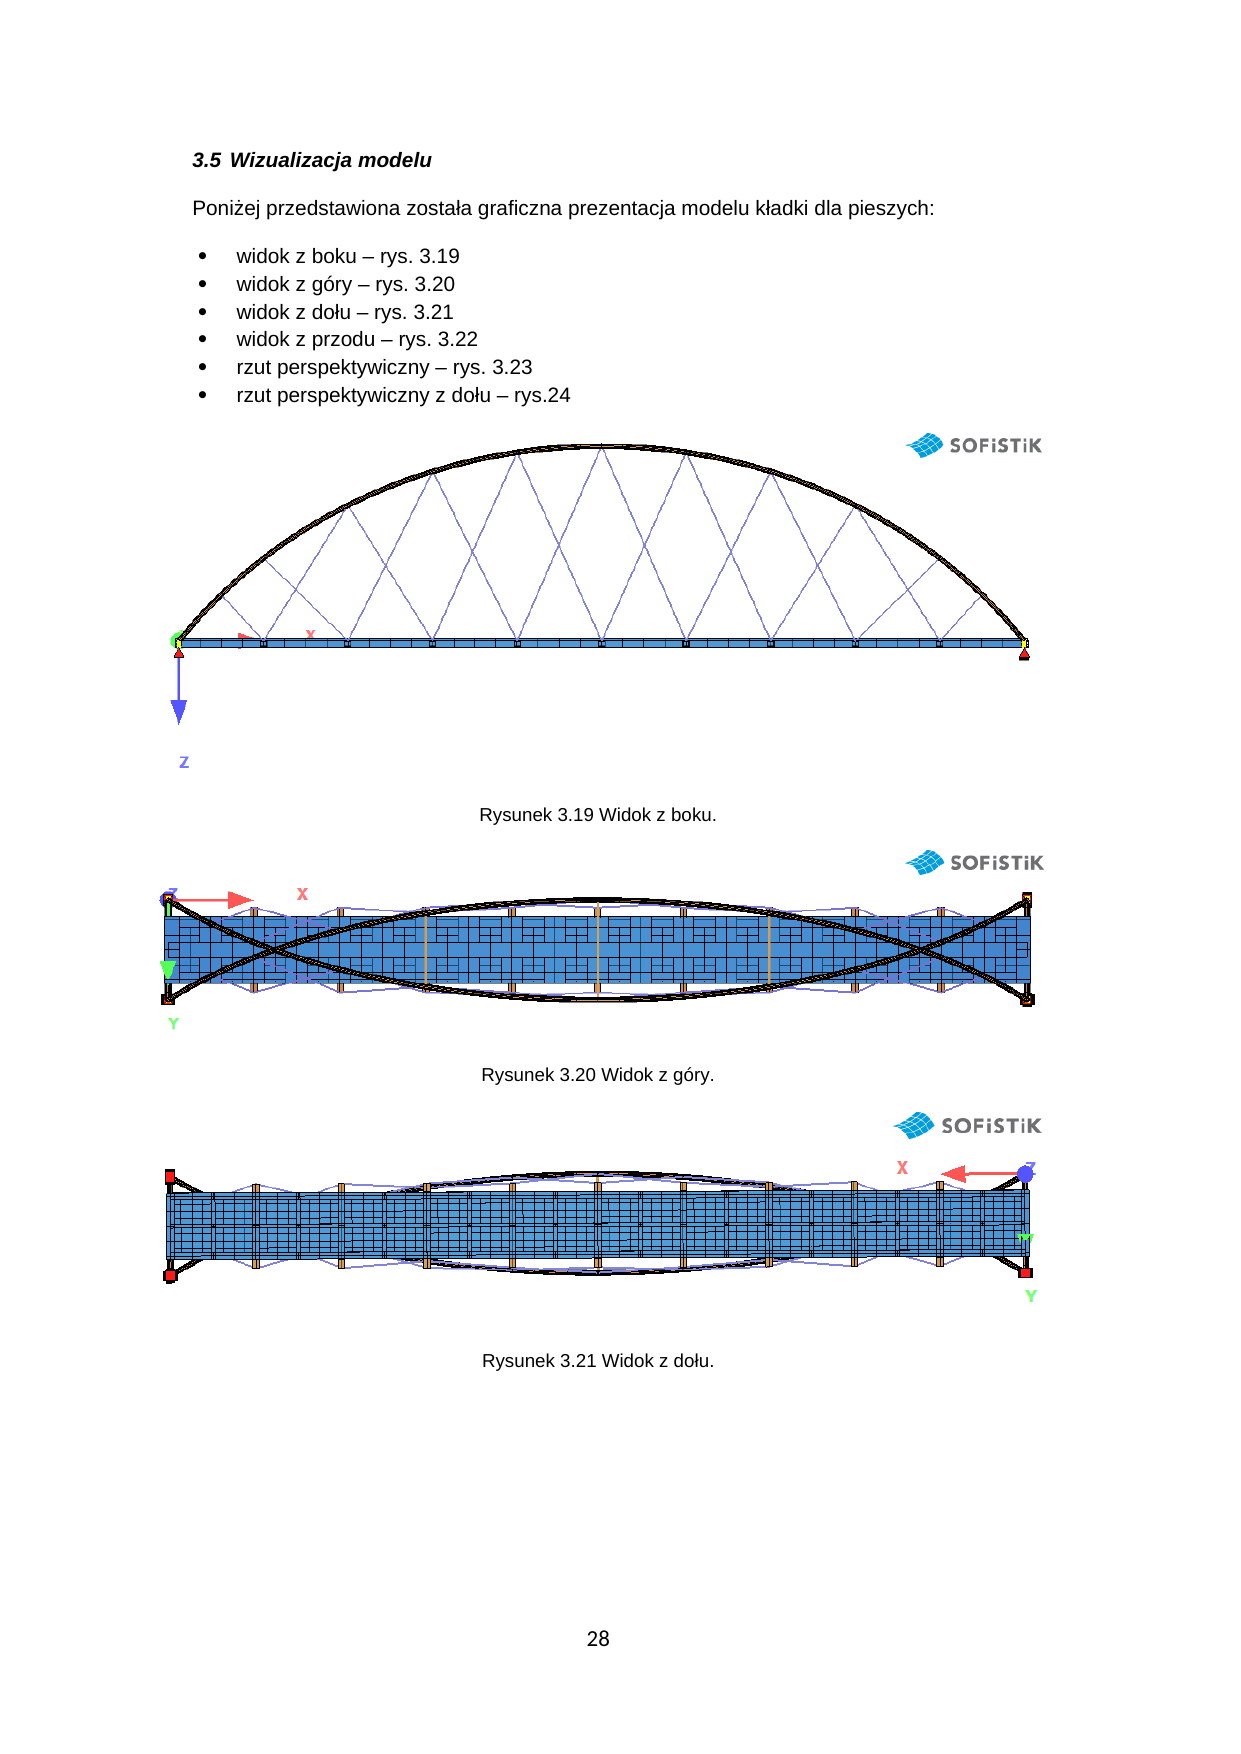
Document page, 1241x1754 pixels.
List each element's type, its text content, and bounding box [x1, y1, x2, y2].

picture [147, 846, 1048, 1039]
list rzut perspektywiczny z dołu – rys.24 [199, 382, 1048, 406]
picture [148, 430, 1048, 779]
list widok z dołu – rys. 3.21 [199, 299, 1048, 324]
text Poniżej przedstawiona została graficzna prezentacja modelu kładki dla pieszych: [148, 196, 1048, 220]
list rzut perspektywiczny – rys. 3.23 [199, 355, 1048, 379]
list widok z boku – rys. 3.19 [199, 244, 1048, 268]
list widok z góry – rys. 3.20 [199, 272, 1048, 296]
text Rysunek 3.20 Widok z góry. [148, 1064, 1048, 1085]
picture [147, 1105, 1048, 1325]
list Wizualizacja modelu [192, 148, 1048, 172]
text Rysunek 3.21 Widok z dołu. [148, 1350, 1048, 1371]
text Rysunek 3.19 Widok z boku. [148, 804, 1048, 826]
list widok z przodu – rys. 3.22 [199, 327, 1048, 351]
